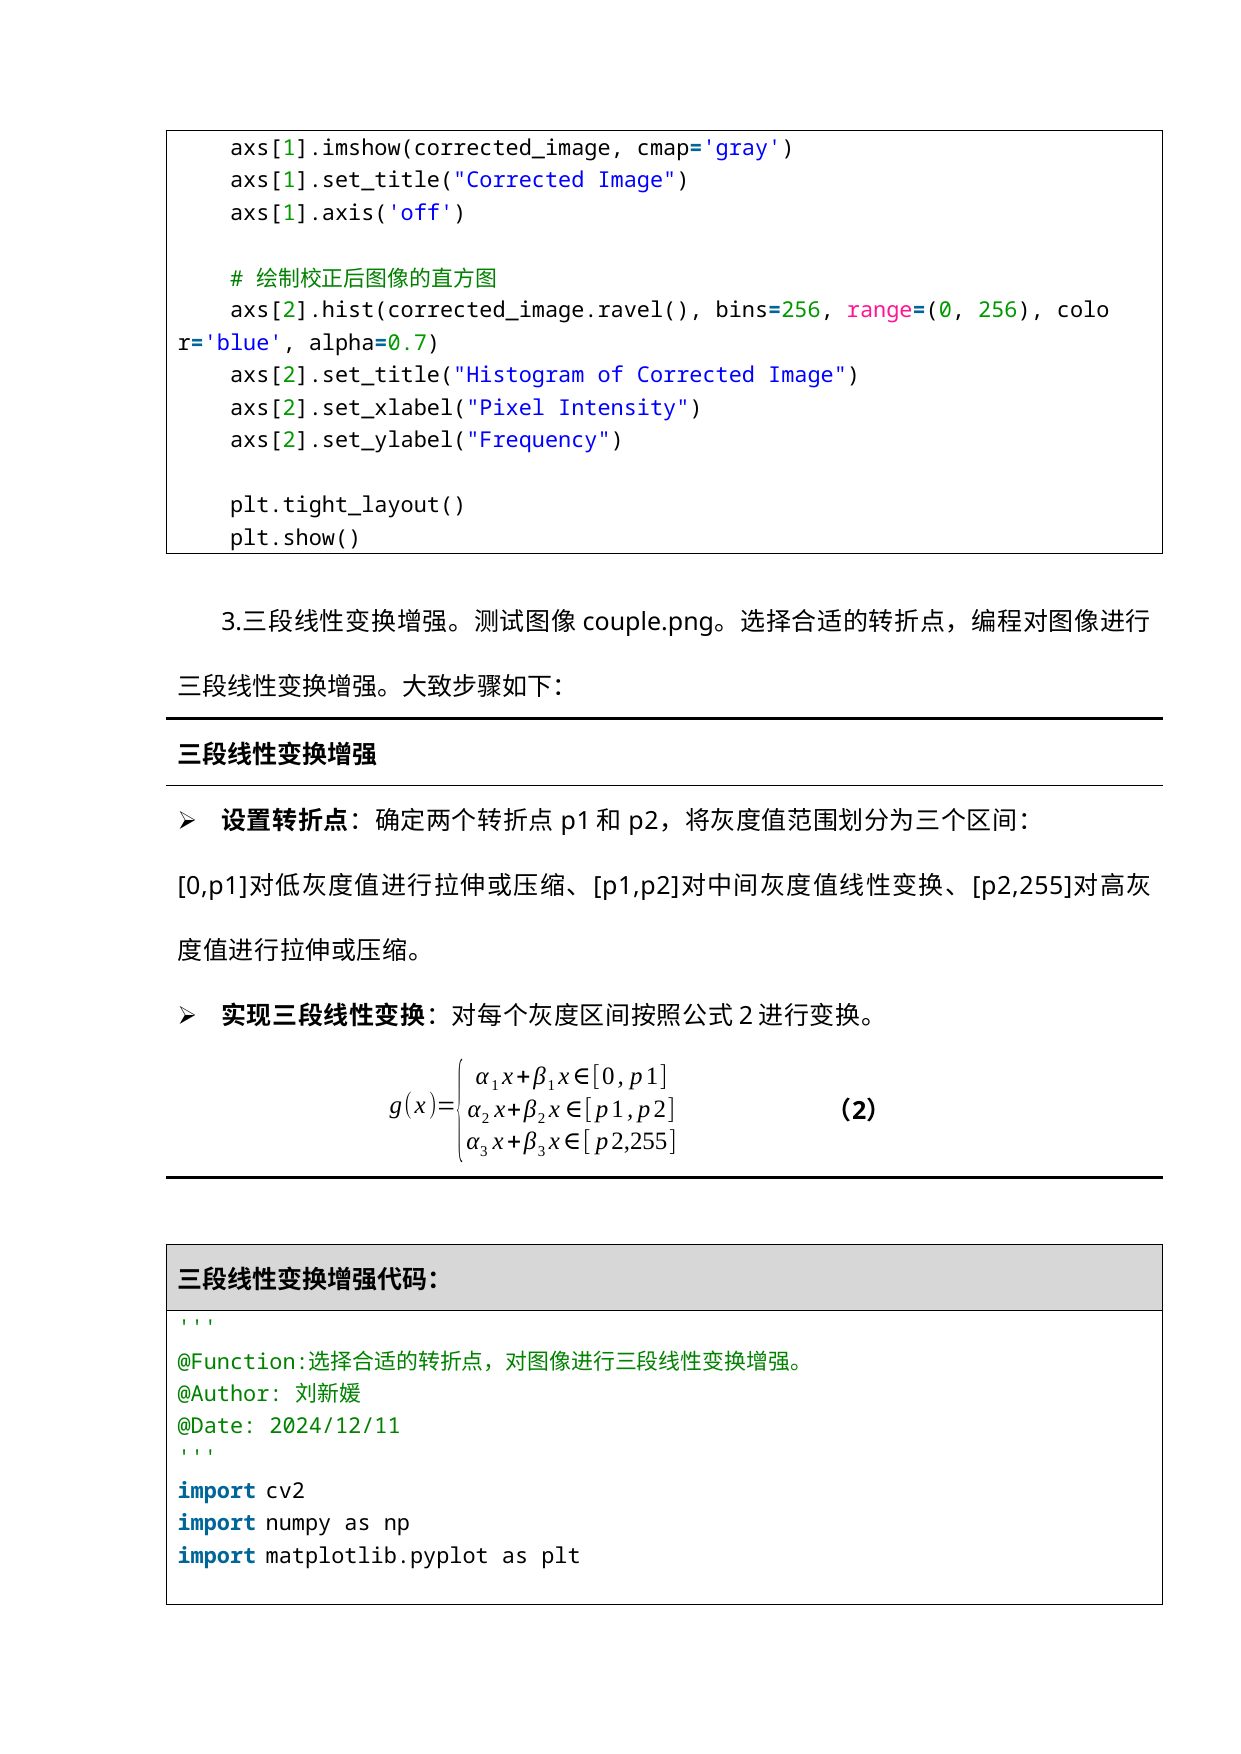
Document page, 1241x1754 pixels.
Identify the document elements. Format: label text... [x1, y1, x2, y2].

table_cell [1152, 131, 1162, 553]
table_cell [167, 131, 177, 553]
table_header 三段线性变换增强代码： [167, 1245, 1162, 1310]
table_header 三段线性变换增强 [166, 720, 1163, 785]
table_cell 设置转折点：确定两个转折点 p1和 p2，将灰度值范围划分为三个区间： [0,p1]对低灰度值进行拉伸或压缩、[p1,p2]对中间灰度值线性变换、[p2,255]对高灰度值进行拉伸或压缩。 实现三段线性变换：对每个灰度区间按照公式2进行变换。 （2） [166, 786, 1163, 1176]
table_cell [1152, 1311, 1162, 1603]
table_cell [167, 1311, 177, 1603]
list 3.三段线性变换增强。测试图像couple.png。选择合适的转折点，编程对图像进行三段线性变换增强。大致步骤如下： [177, 587, 1152, 717]
